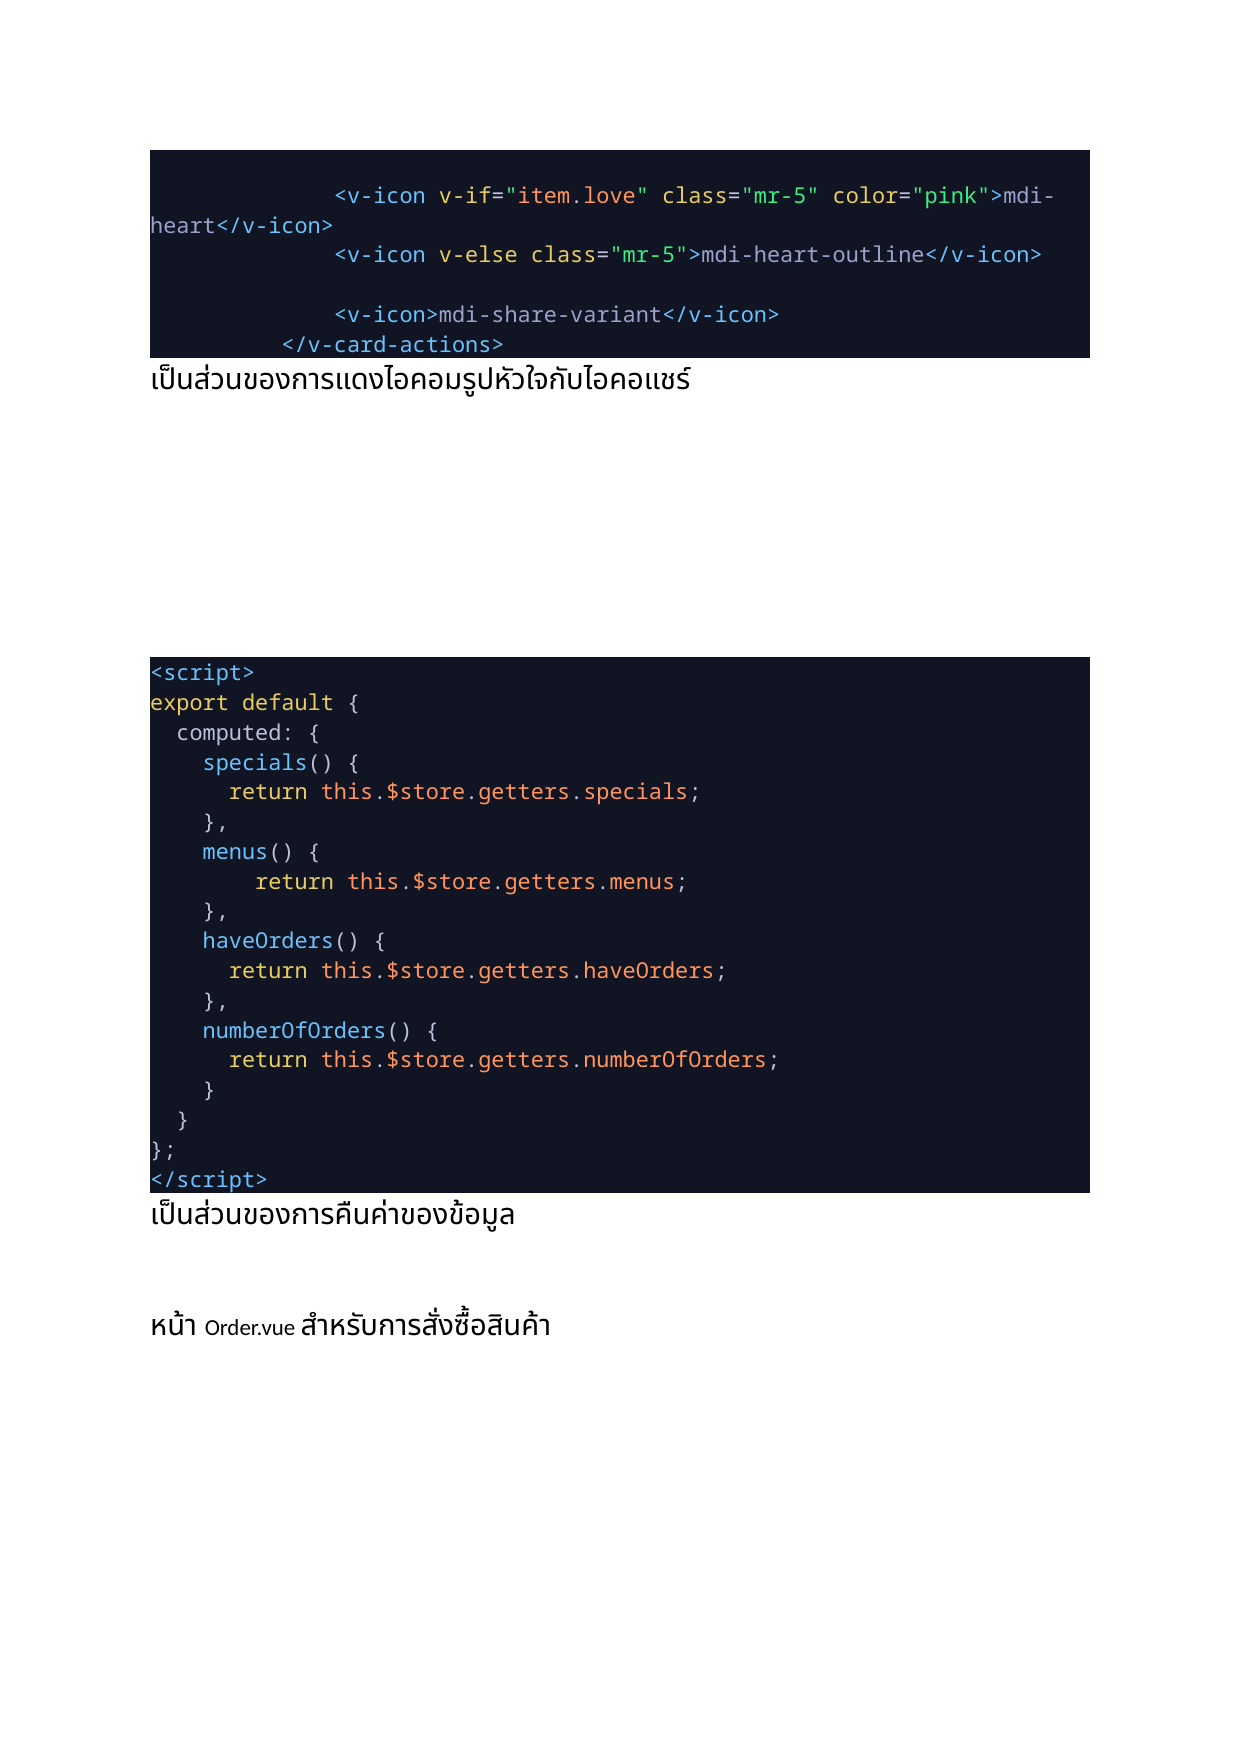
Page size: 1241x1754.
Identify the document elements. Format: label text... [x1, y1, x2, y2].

text }, [150, 985, 1090, 1014]
text <v-icon v-if="item.love" class="mr-5" color="pink">mdi-heart</v-icon> [150, 180, 1090, 239]
text menus() { [150, 836, 1090, 866]
text หน้า Order.vue สำหรับการสั่งซื้อสินค้า [150, 1304, 1090, 1348]
text <v-icon>mdi-share-variant</v-icon> [150, 299, 1090, 329]
text <script> [150, 657, 1090, 687]
text return this.$store.getters.specials; [150, 776, 1090, 806]
text numberOfOrders() { [150, 1014, 1090, 1044]
text }; [150, 1134, 1090, 1163]
text return this.$store.getters.numberOfOrders; [150, 1044, 1090, 1074]
text </script> [150, 1163, 1090, 1193]
text } [150, 1104, 1090, 1134]
text เป็นส่วนของการแดงไอคอมรูปหัวใจกับไอคอแชร์ [150, 358, 1090, 403]
text specials() { [150, 746, 1090, 776]
text }, [150, 895, 1090, 925]
text } [150, 1074, 1090, 1104]
text computed: { [150, 717, 1090, 746]
text haveOrders() { [150, 925, 1090, 955]
text export default { [150, 687, 1090, 717]
text }, [150, 806, 1090, 836]
text return this.$store.getters.menus; [150, 866, 1090, 895]
text </v-card-actions> [150, 329, 1090, 358]
text <v-icon v-else class="mr-5">mdi-heart-outline</v-icon> [150, 239, 1090, 269]
text return this.$store.getters.haveOrders; [150, 955, 1090, 985]
text เป็นส่วนของการคืนค่าของข้อมูล [150, 1193, 1090, 1237]
